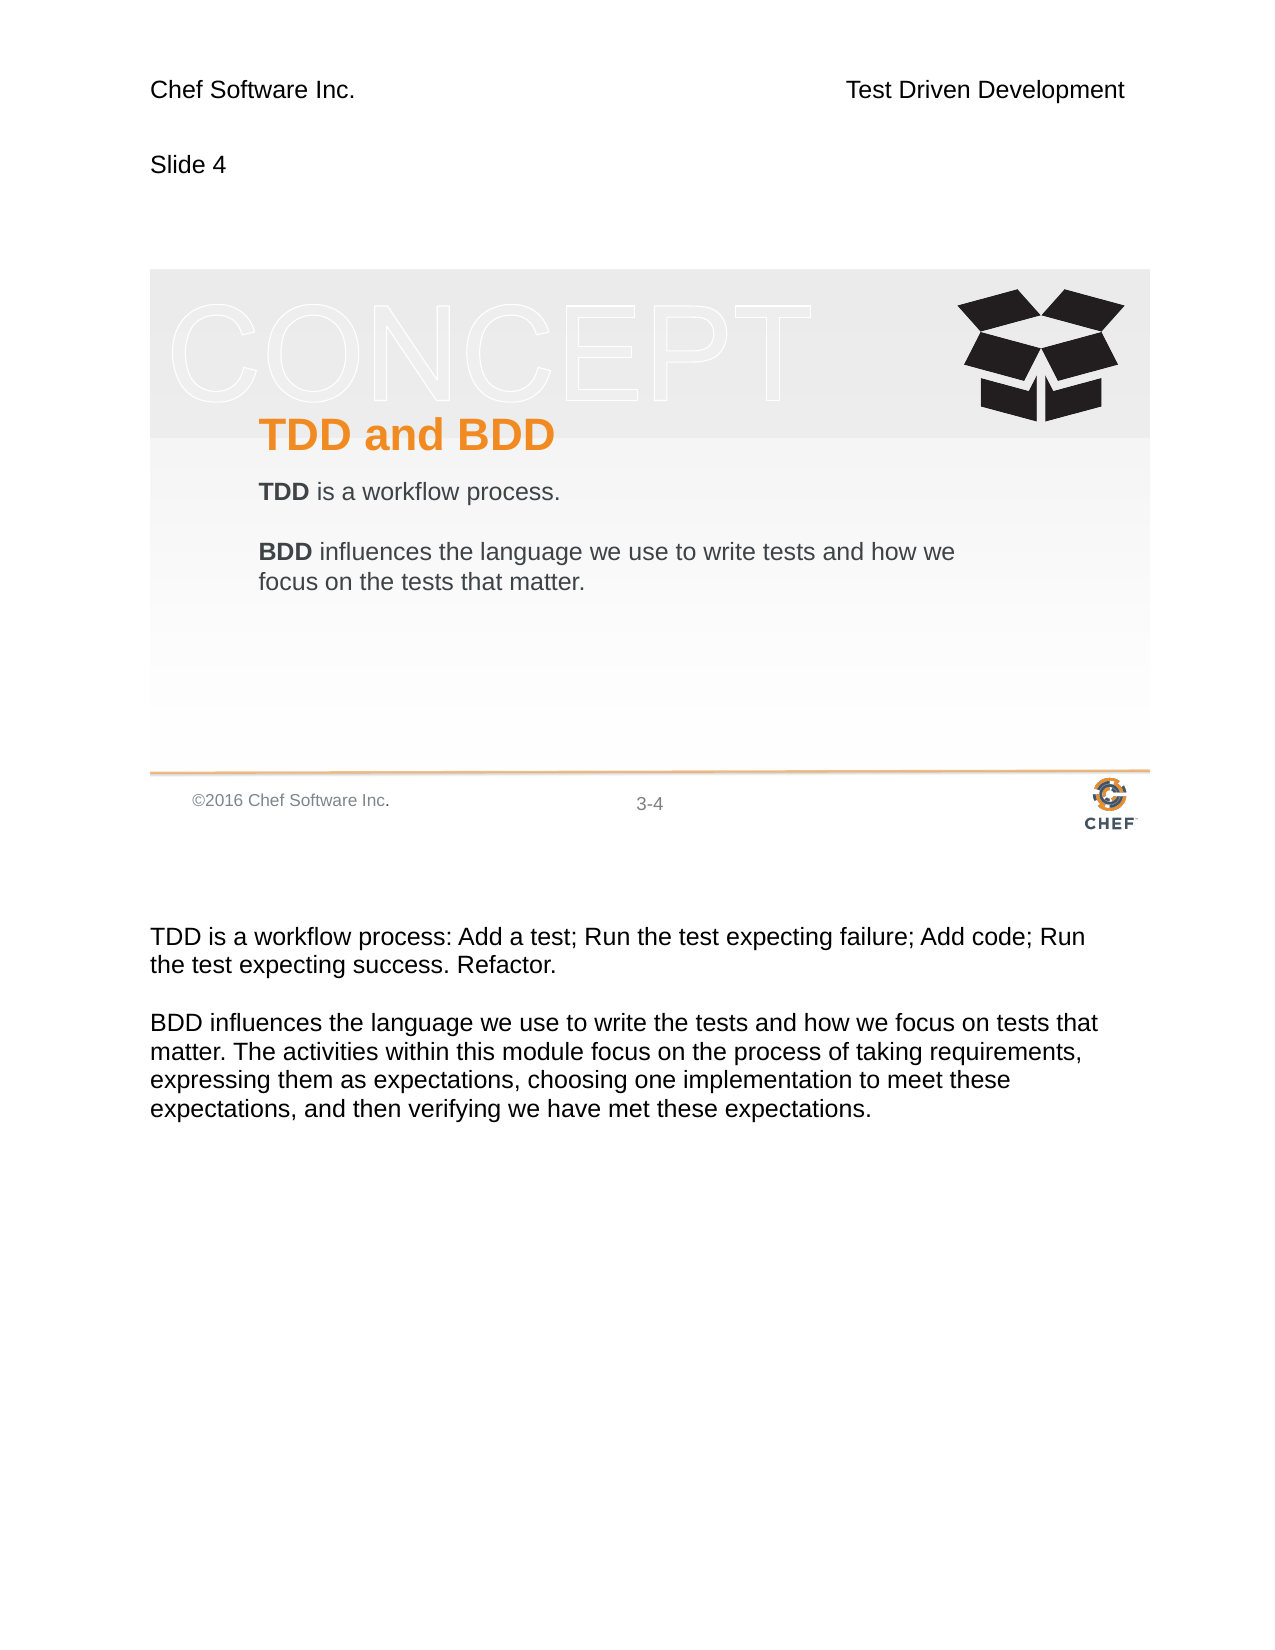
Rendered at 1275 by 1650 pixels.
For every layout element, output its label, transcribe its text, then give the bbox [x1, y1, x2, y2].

text BDD influences the language we use to write the tests and how we focus on tests that matter. The activities within this module focus on the process of taking requirements, expressing them as expectations, choosing one implementation to meet these expectations, and then verifying we have met these expectations. [150, 1008, 1125, 1123]
text TDD is a workflow process: Add a test; Run the test expecting failure; Add code; Run the test expecting success. Refactor. [150, 921, 1125, 979]
text Slide 4 [150, 150, 1125, 179]
